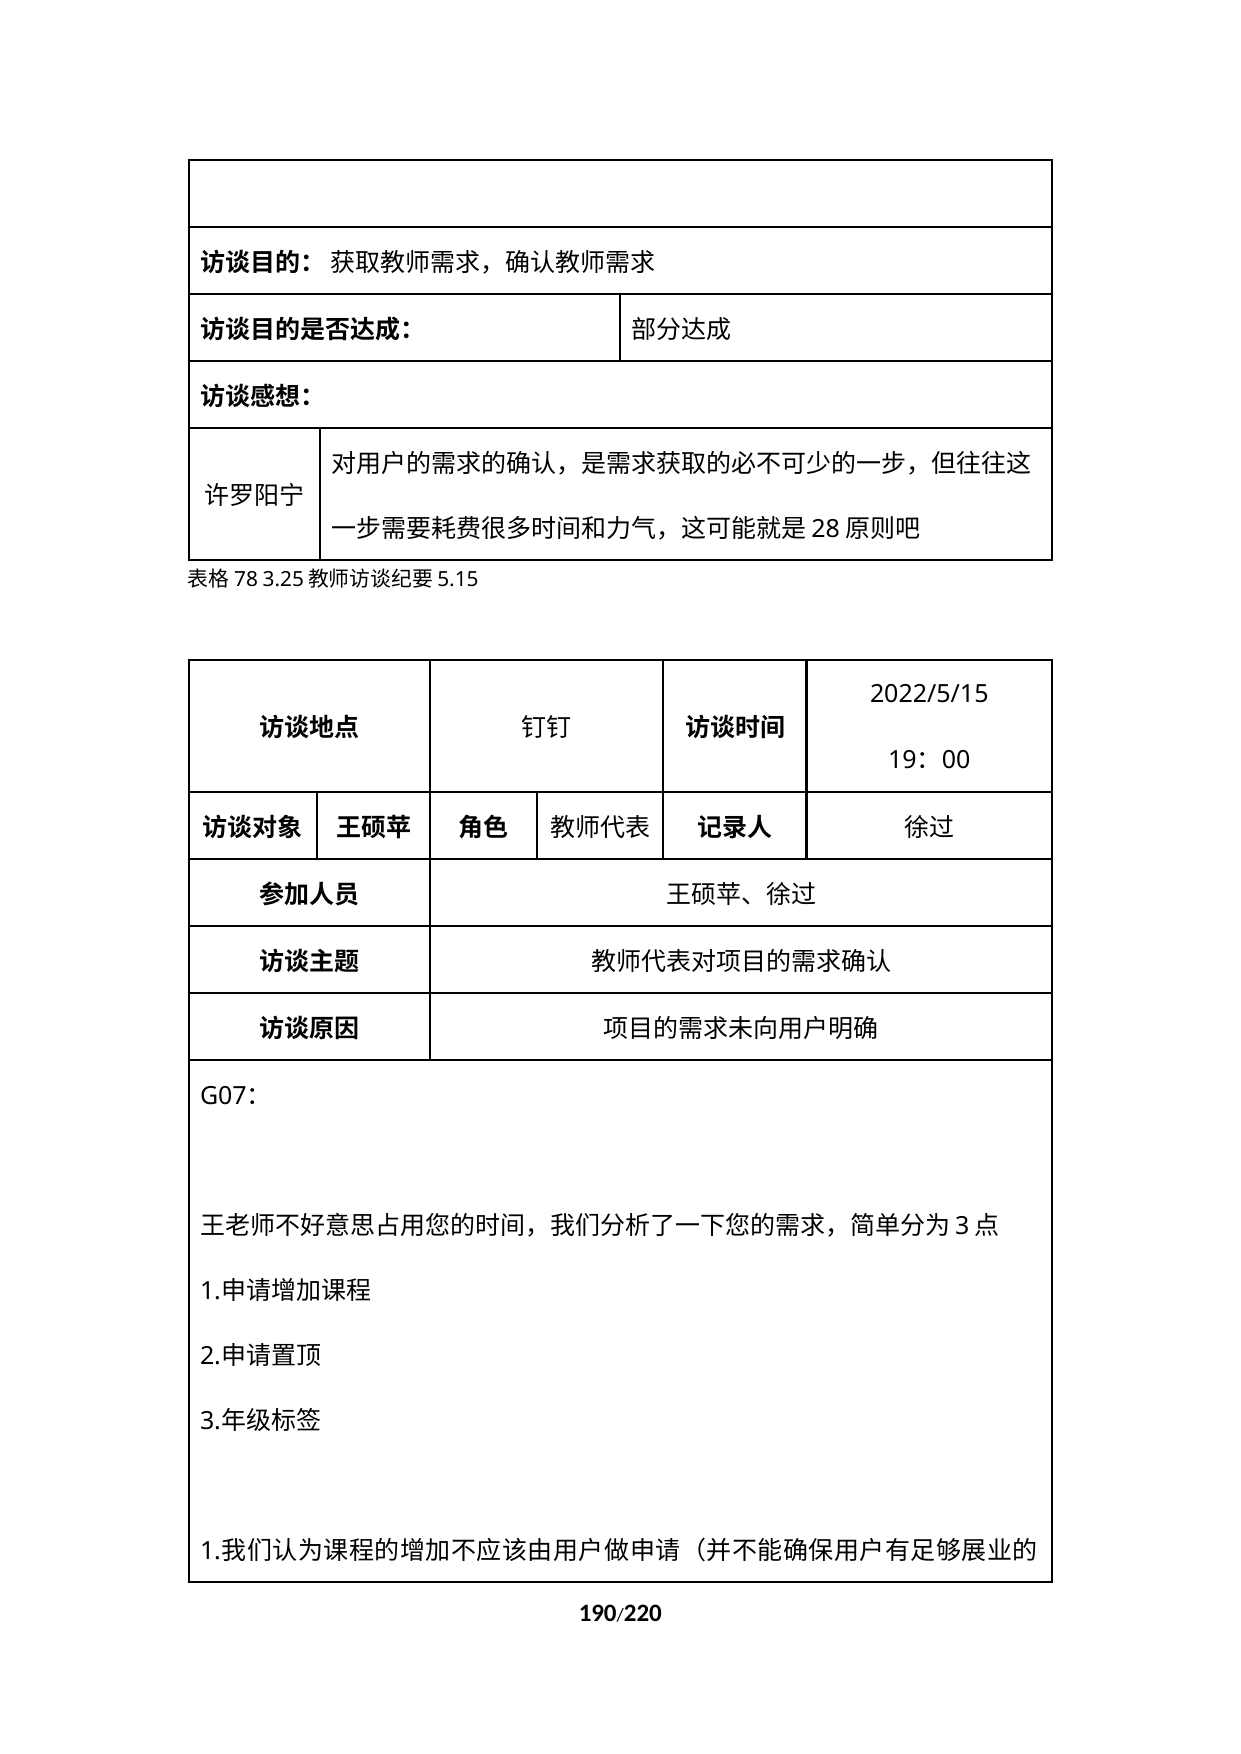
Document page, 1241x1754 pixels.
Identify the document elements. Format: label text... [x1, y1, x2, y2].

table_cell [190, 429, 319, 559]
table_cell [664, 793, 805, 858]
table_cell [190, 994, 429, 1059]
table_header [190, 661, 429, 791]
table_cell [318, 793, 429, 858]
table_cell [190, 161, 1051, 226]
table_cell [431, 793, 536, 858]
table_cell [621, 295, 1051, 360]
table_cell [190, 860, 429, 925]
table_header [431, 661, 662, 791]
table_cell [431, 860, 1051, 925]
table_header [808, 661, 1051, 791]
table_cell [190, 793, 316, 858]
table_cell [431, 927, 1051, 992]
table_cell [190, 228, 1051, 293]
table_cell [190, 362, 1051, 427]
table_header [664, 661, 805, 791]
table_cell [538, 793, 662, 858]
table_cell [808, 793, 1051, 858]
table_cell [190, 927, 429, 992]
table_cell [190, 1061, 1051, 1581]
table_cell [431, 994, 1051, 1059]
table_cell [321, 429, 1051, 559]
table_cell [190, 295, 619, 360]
text 表格 78 3.25教师访谈纪要5.15 [187, 561, 1053, 593]
